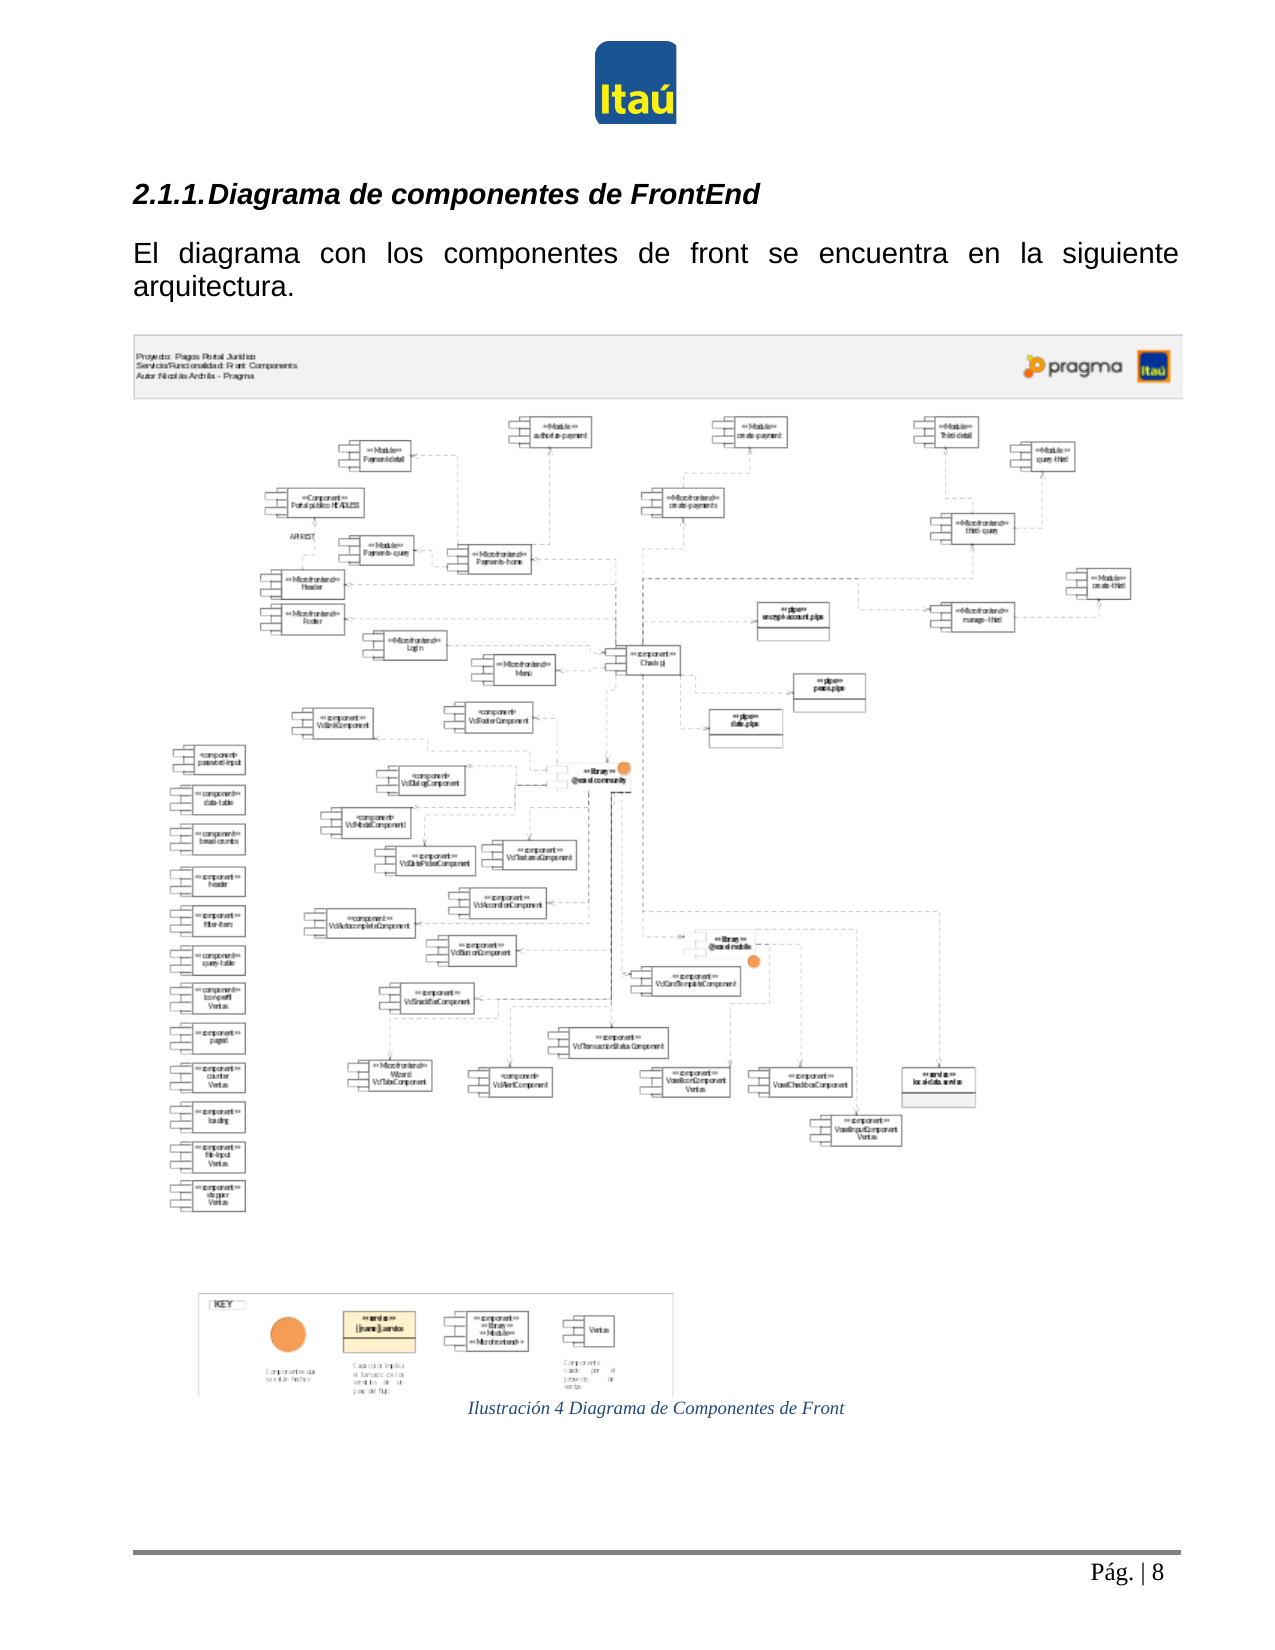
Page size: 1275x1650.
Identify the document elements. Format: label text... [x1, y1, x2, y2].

subtitle Diagrama de componentes de FrontEnd [133, 177, 1181, 211]
text Ilustración 4 Diagrama de Componentes de Front [133, 1397, 1181, 1419]
subtitle El diagrama con los componentes de front se encuentra en la siguiente arquitectura. [133, 236, 1181, 303]
picture [595, 41, 677, 124]
